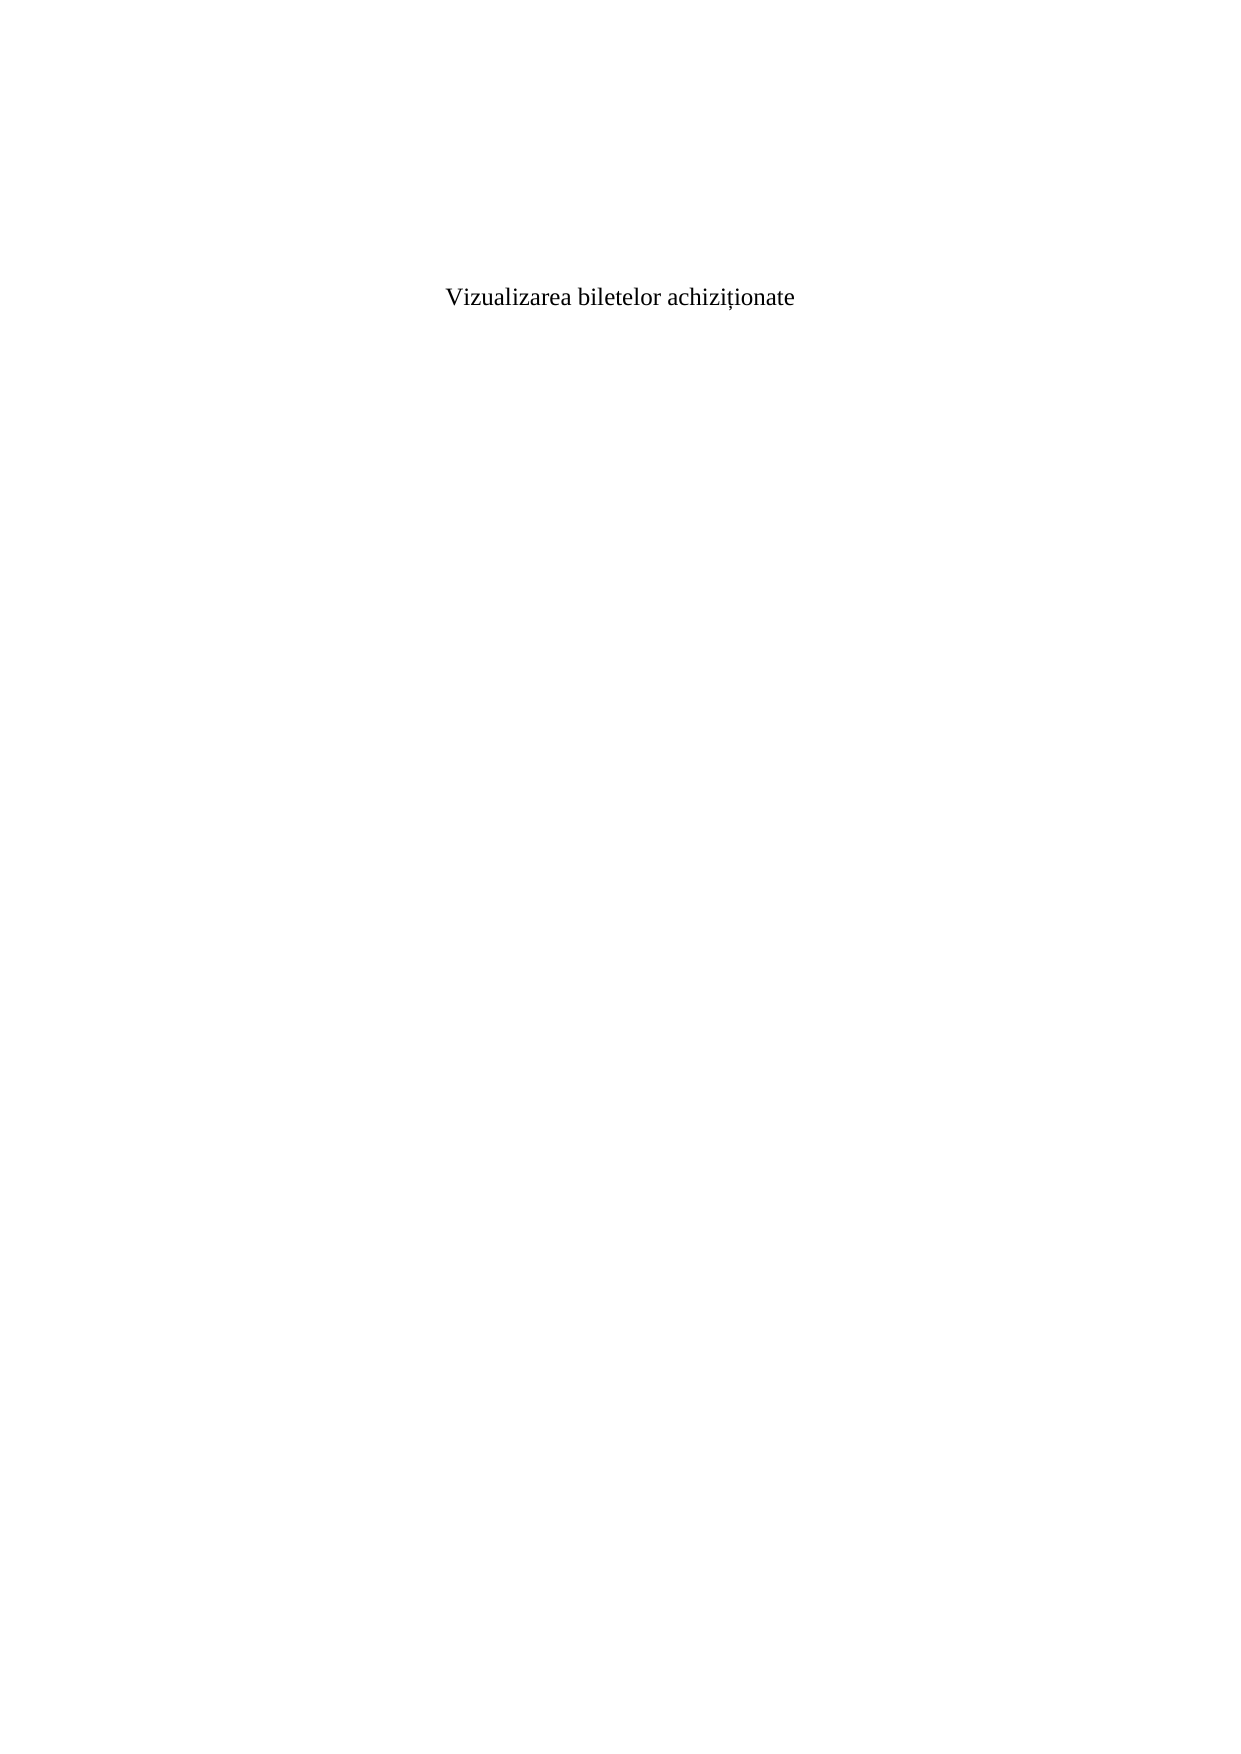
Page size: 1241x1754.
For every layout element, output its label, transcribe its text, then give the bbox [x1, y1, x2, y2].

text Vizualizarea biletelor achiziționate [150, 282, 1090, 311]
